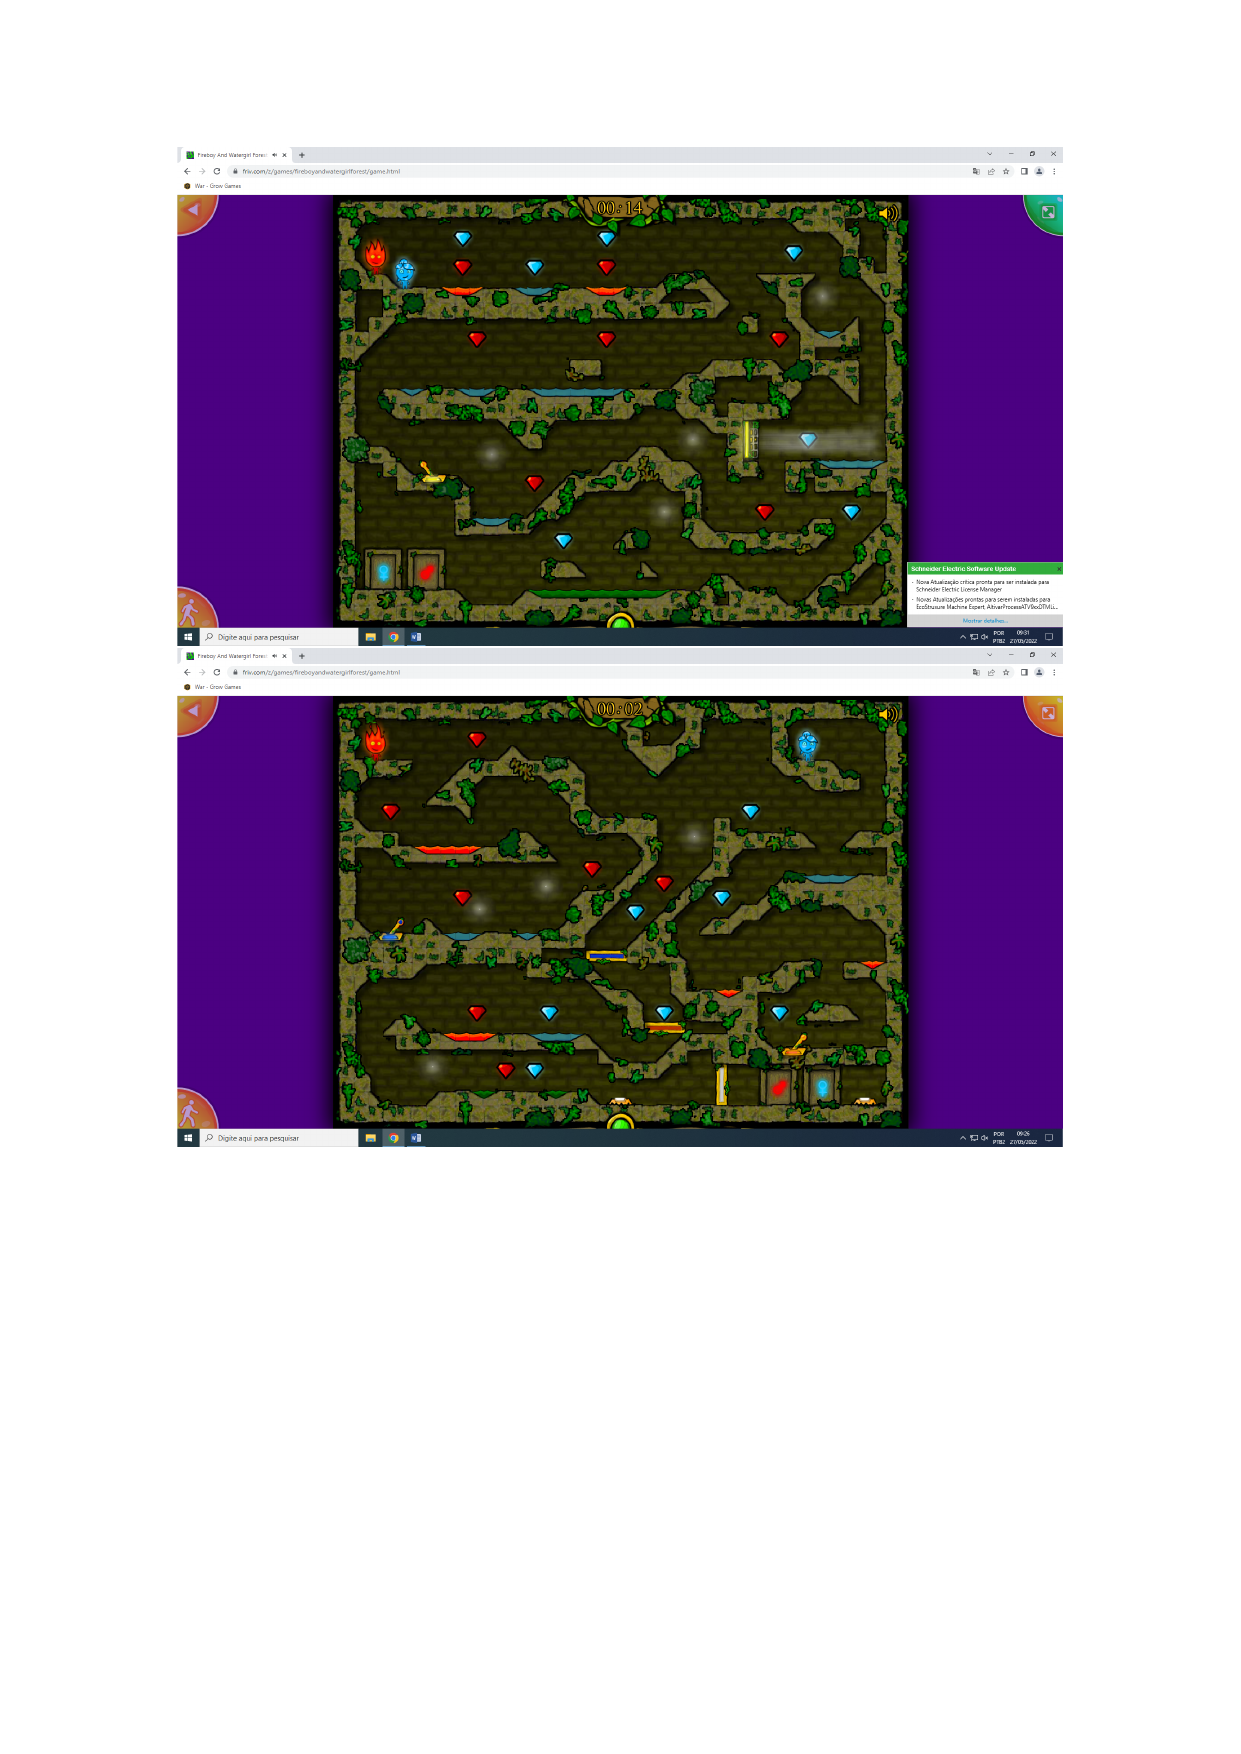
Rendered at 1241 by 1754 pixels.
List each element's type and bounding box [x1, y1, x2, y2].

picture [177, 648, 1063, 1147]
picture [177, 147, 1063, 646]
